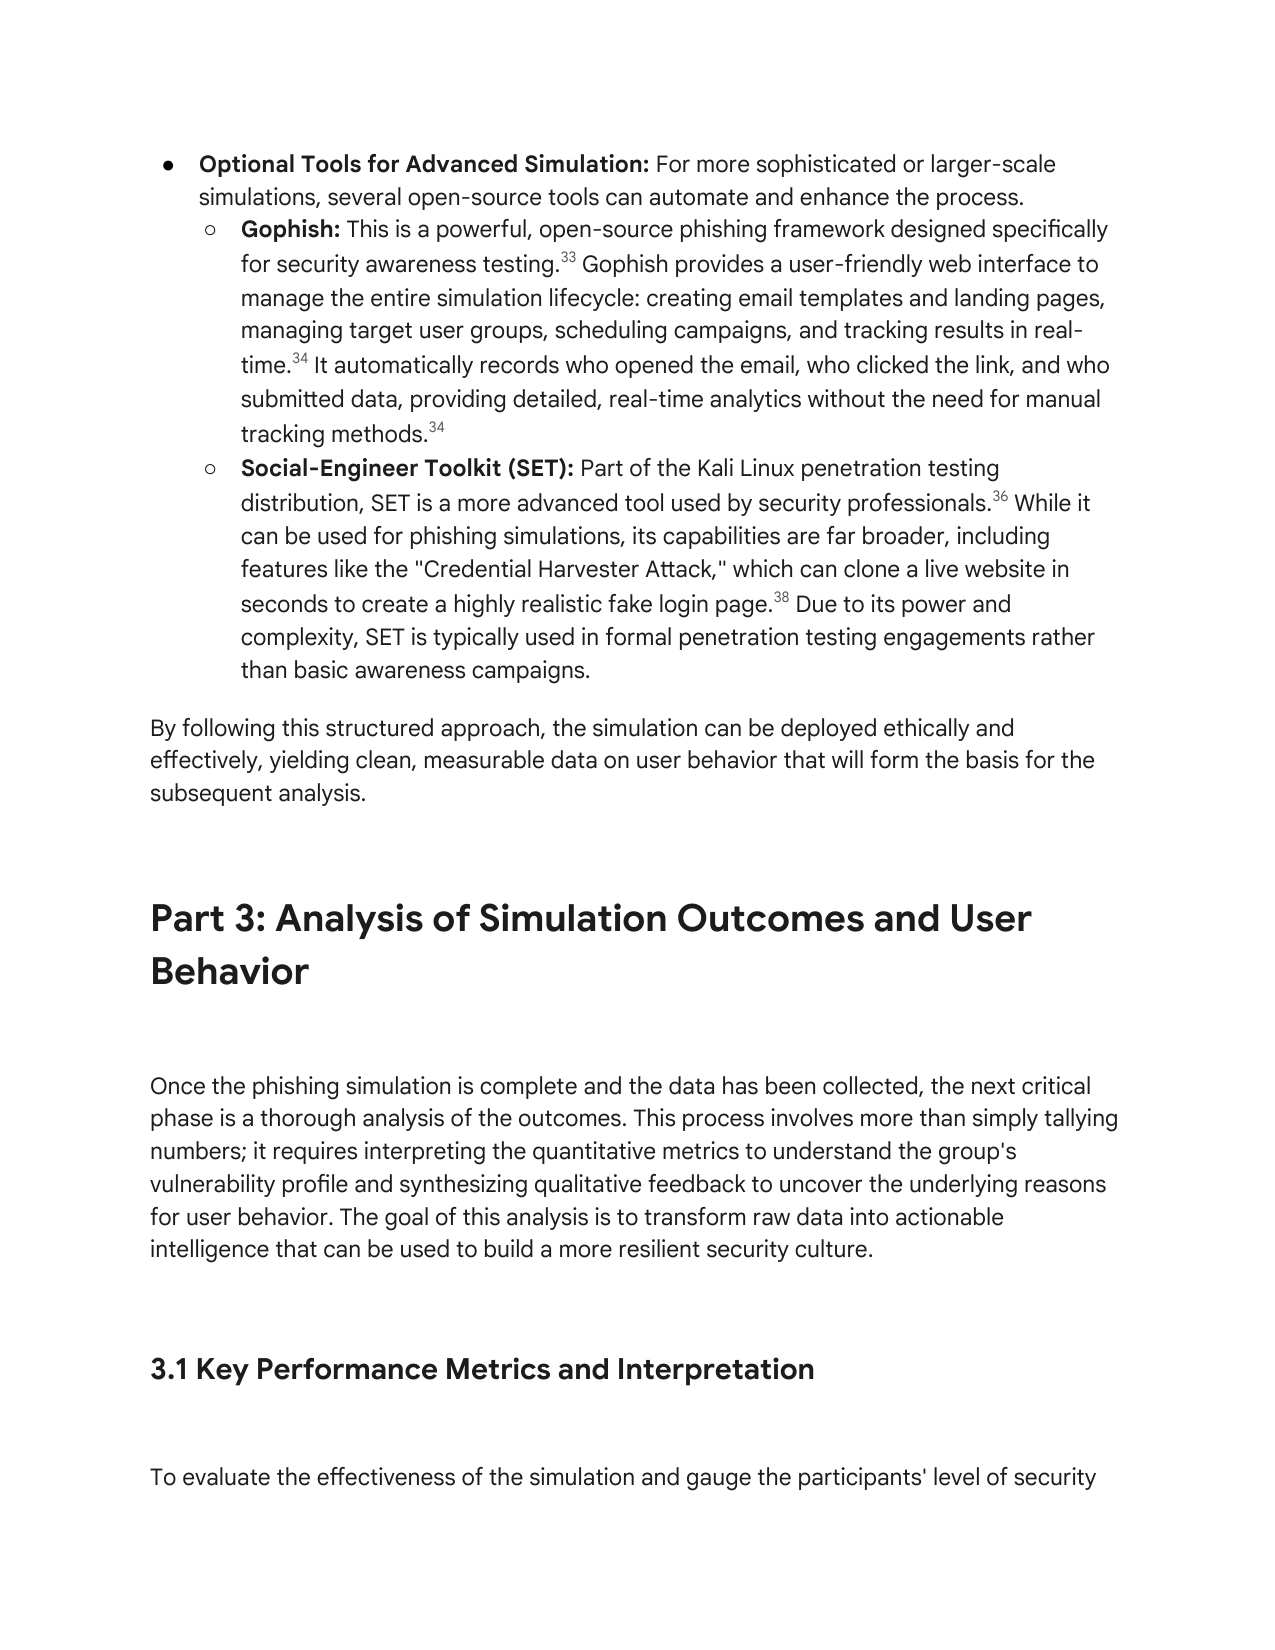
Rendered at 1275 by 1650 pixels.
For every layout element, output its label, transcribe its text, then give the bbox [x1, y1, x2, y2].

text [150, 1463, 1125, 1492]
list Social-Engineer Toolkit (SET): Part of the Kali Linux penetration testing distribution, SET is a more advanced tool used by security professionals.36 While it can be used for phishing simulations, its capabilities are far broader, including features like the "Credential Harvester Attack," which can clone a live website in seconds to create a highly realistic fake login page.38 Due to its power and complexity, SET is typically used in formal penetration testing engagements rather than basic awareness campaigns. [203, 454, 1125, 685]
subtitle 3.1 Key Performance Metrics and Interpretation [150, 1351, 1125, 1387]
text By following this structured approach, the simulation can be deployed ethically and effectively, yielding clean, measurable data on user behavior that will form the basis for the subsequent analysis. [150, 714, 1125, 808]
list Optional Tools for Advanced Simulation: For more sophisticated or larger-scale simulations, several open-source tools can automate and enhance the process. [161, 150, 1125, 211]
list Gophish: This is a powerful, open-source phishing framework designed specifically for security awareness testing.33 Gophish provides a user-friendly web interface to manage the entire simulation lifecycle: creating email templates and landing pages, managing target user groups, scheduling campaigns, and tracking results in real-time.34 It automatically records who opened the email, who clicked the link, and who submitted data, providing detailed, real-time analytics without the need for manual tracking methods.34 [203, 215, 1125, 449]
subtitle Part 3: Analysis of Simulation Outcomes and User Behavior [150, 895, 1125, 995]
text Once the phishing simulation is complete and the data has been collected, the next critical phase is a thorough analysis of the outcomes. This process involves more than simply tallying numbers; it requires interpreting the quantitative metrics to understand the group's vulnerability profile and synthesizing qualitative feedback to uncover the underlying reasons for user behavior. The goal of this analysis is to transform raw data into actionable intelligence that can be used to build a more resilient security culture. [150, 1072, 1125, 1264]
